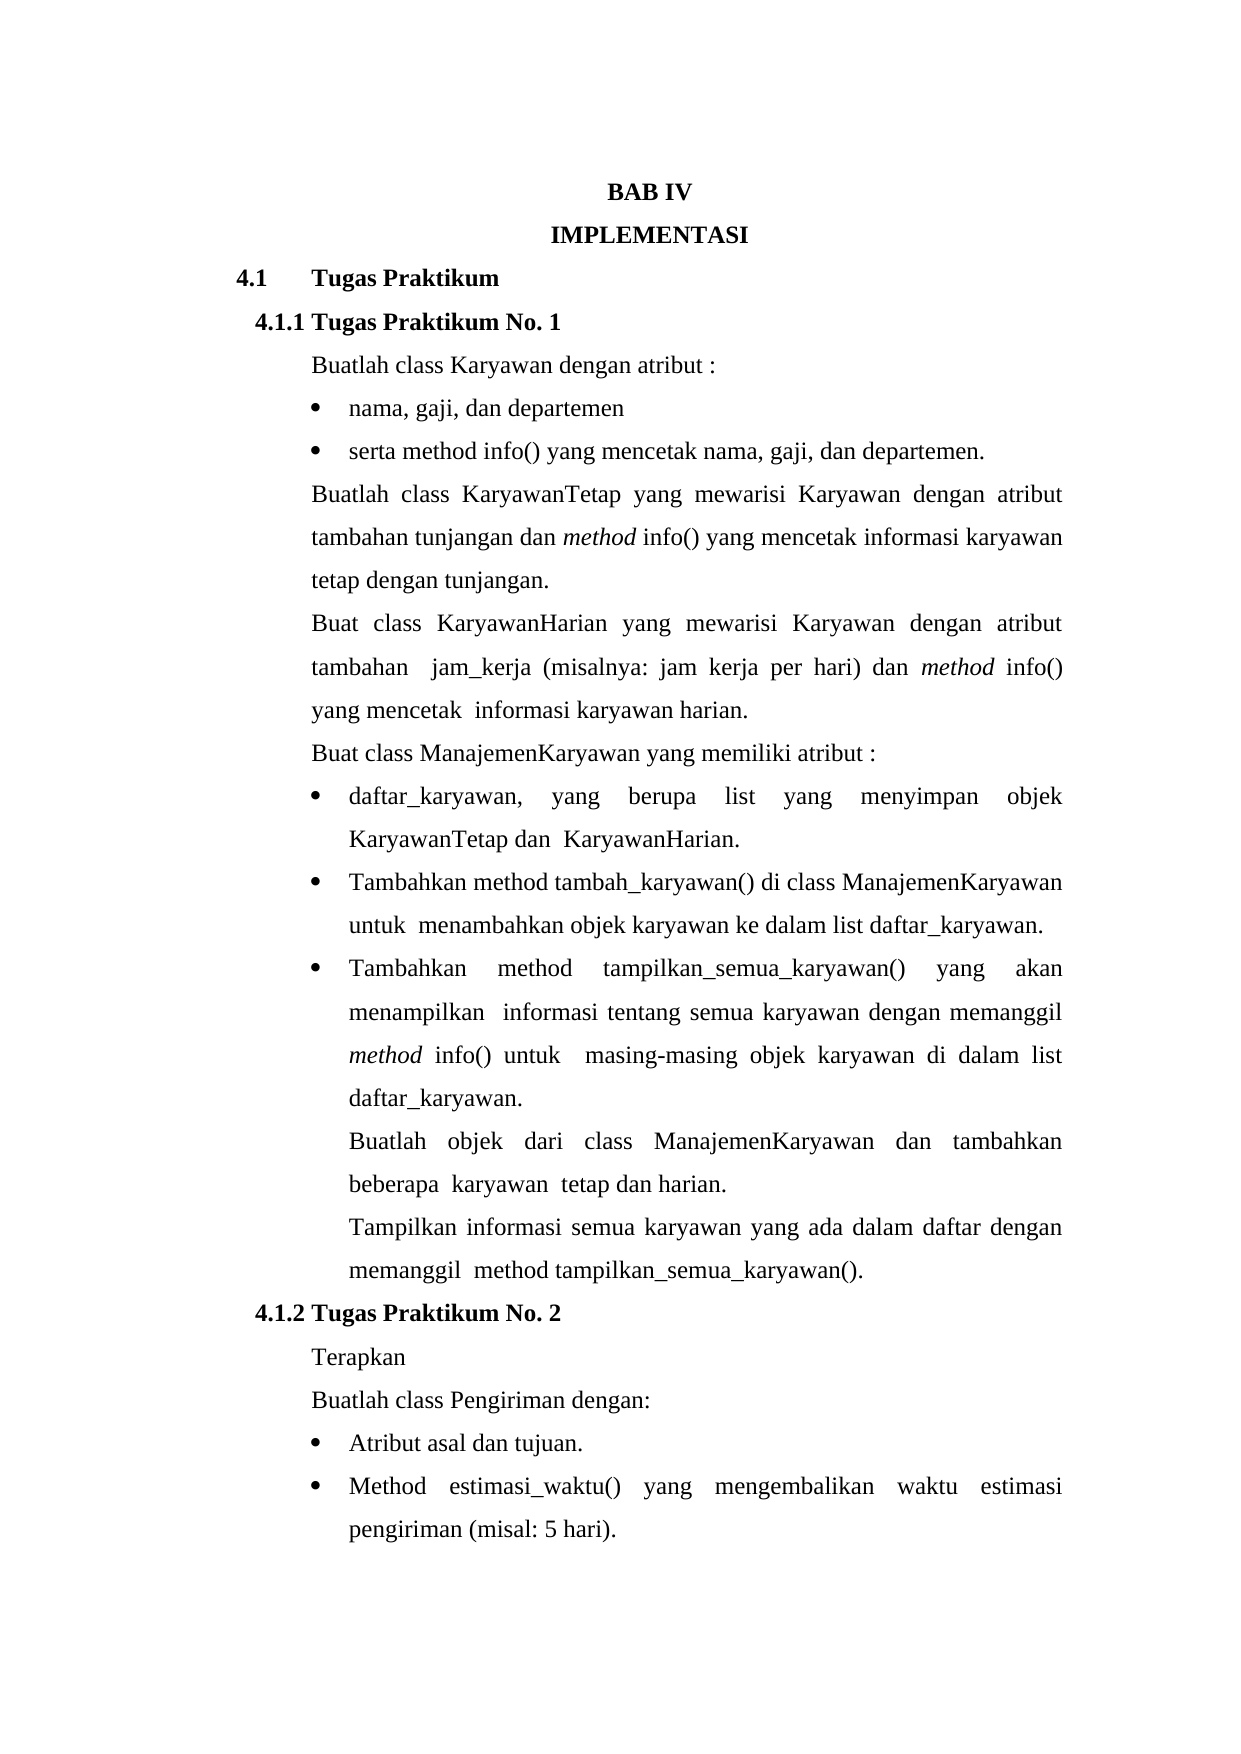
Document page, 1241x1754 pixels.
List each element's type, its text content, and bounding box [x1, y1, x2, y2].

text Terapkan [311, 1342, 1063, 1370]
list Tambahkan method tampilkan_semua_karyawan() yang akan menampilkan informasi tentang semua karyawan dengan memanggil method info() untuk masing-masing objek karyawan di dalam list daftar_karyawan. [311, 953, 1063, 1112]
text Buat class ManajemenKaryawan yang memiliki atribut : [311, 738, 1063, 767]
text Buatlah class KaryawanTetap yang mewarisi Karyawan dengan atribut tambahan tunjangan dan method info() yang mencetak informasi karyawan tetap dengan tunjangan. [311, 479, 1063, 594]
subtitle Tugas Praktikum No. 2 [255, 1298, 1063, 1327]
subtitle BAB IV IMPLEMENTASI [236, 177, 1063, 249]
list Method estimasi_waktu() yang mengembalikan waktu estimasi pengiriman (misal: 5 hari). [311, 1471, 1063, 1543]
text Buat class KaryawanHarian yang mewarisi Karyawan dengan atribut tambahan jam_kerja (misalnya: jam kerja per hari) dan method info() yang mencetak informasi karyawan harian. [311, 608, 1063, 723]
subtitle 4.1.1 Tugas Praktikum No. 1 [255, 307, 1063, 335]
list serta method info() yang mencetak nama, gaji, dan departemen. [311, 436, 1063, 465]
list Tambahkan method tambah_karyawan() di class ManajemenKaryawan untuk menambahkan objek karyawan ke dalam list daftar_karyawan. [311, 867, 1063, 939]
subtitle Tugas Praktikum [236, 263, 1063, 292]
text Buatlah class Karyawan dengan atribut : [236, 350, 1063, 378]
list daftar_karyawan, yang berupa list yang menyimpan objek KaryawanTetap dan KaryawanHarian. [311, 781, 1063, 853]
text Tampilkan informasi semua karyawan yang ada dalam daftar dengan memanggil method tampilkan_semua_karyawan(). [349, 1212, 1063, 1284]
text Buatlah objek dari class ManajemenKaryawan dan tambahkan beberapa karyawan tetap dan harian. [349, 1126, 1063, 1198]
list nama, gaji, dan departemen [311, 393, 1063, 422]
text Buatlah class Pengiriman dengan: [311, 1385, 1063, 1413]
list Atribut asal dan tujuan. [311, 1428, 1063, 1457]
